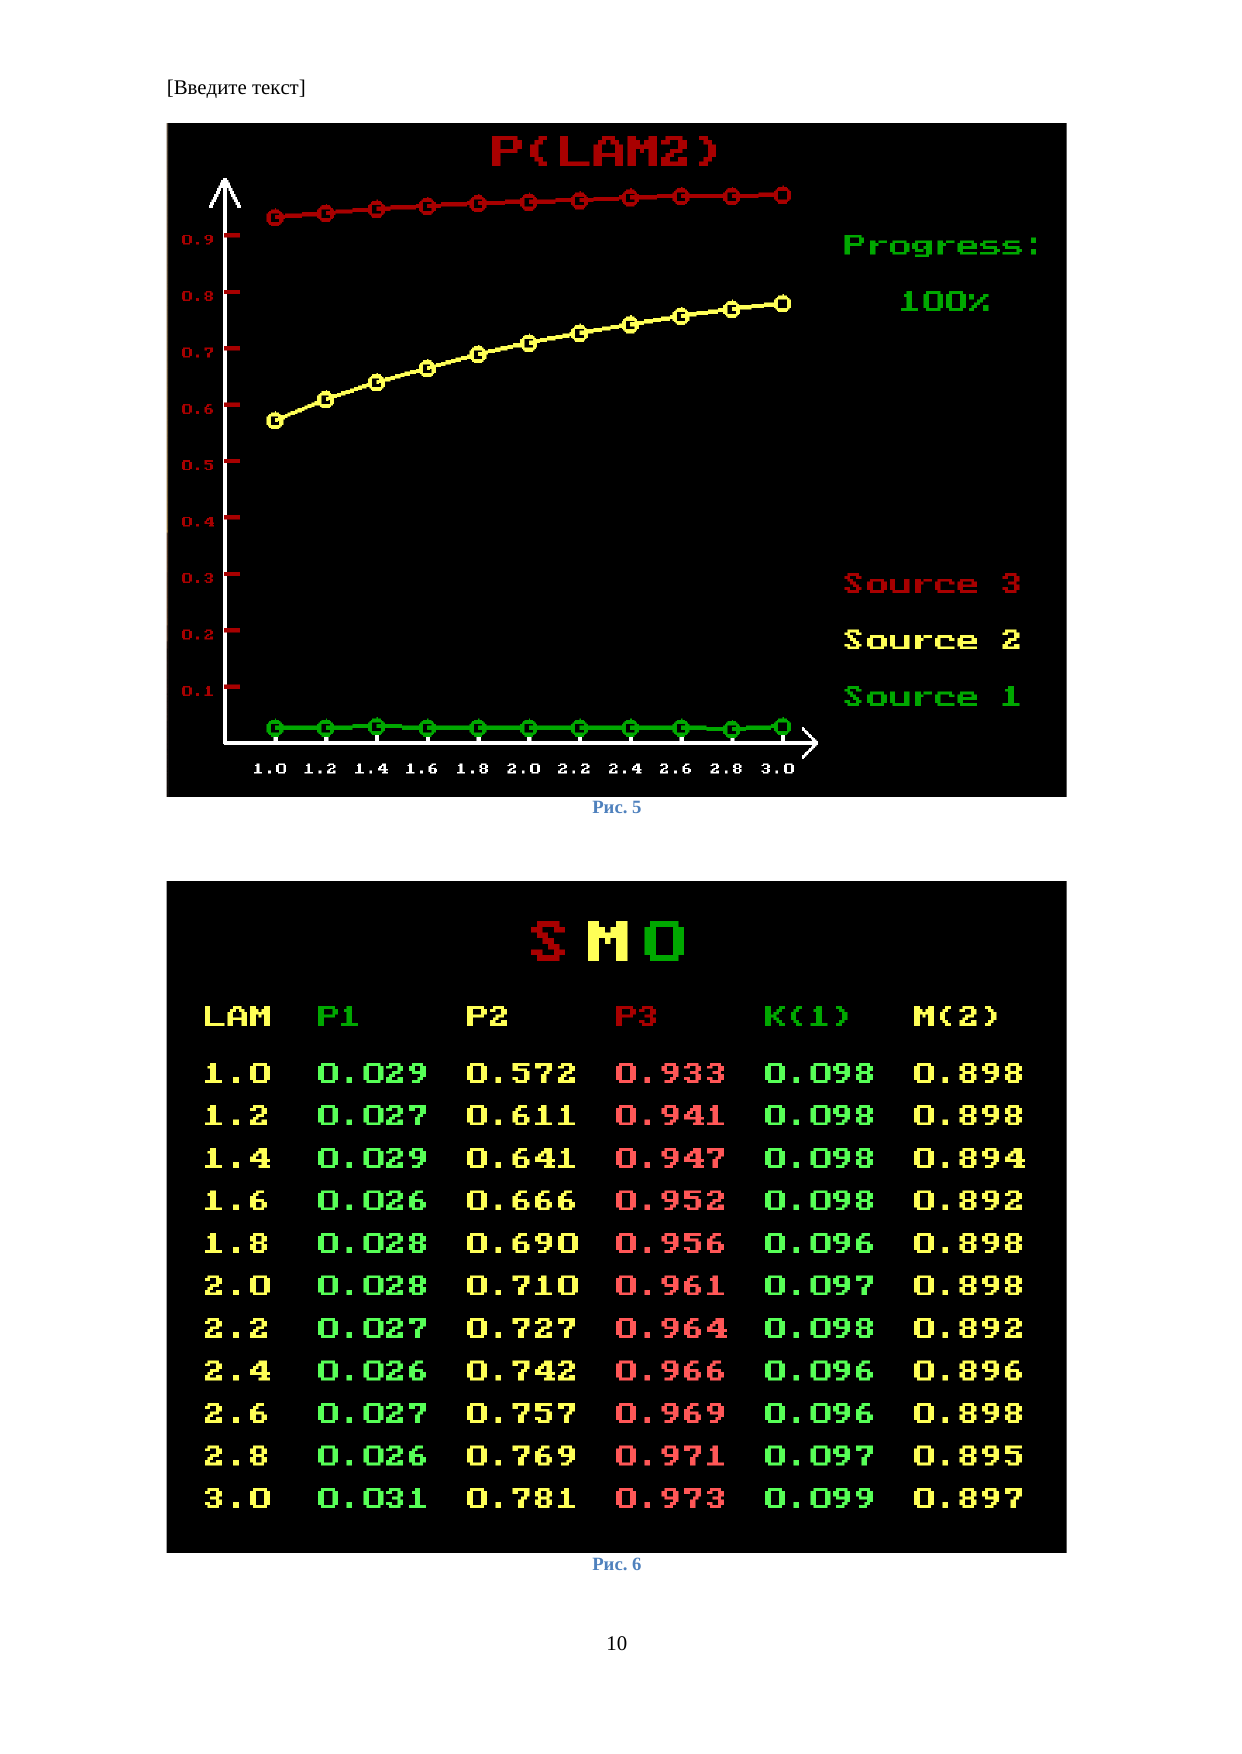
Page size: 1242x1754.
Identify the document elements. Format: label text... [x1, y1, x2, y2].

picture [166, 123, 1067, 797]
text Рис. 6 [167, 1553, 1067, 1574]
text Рис. 5 [167, 797, 1067, 818]
picture [166, 881, 1067, 1553]
